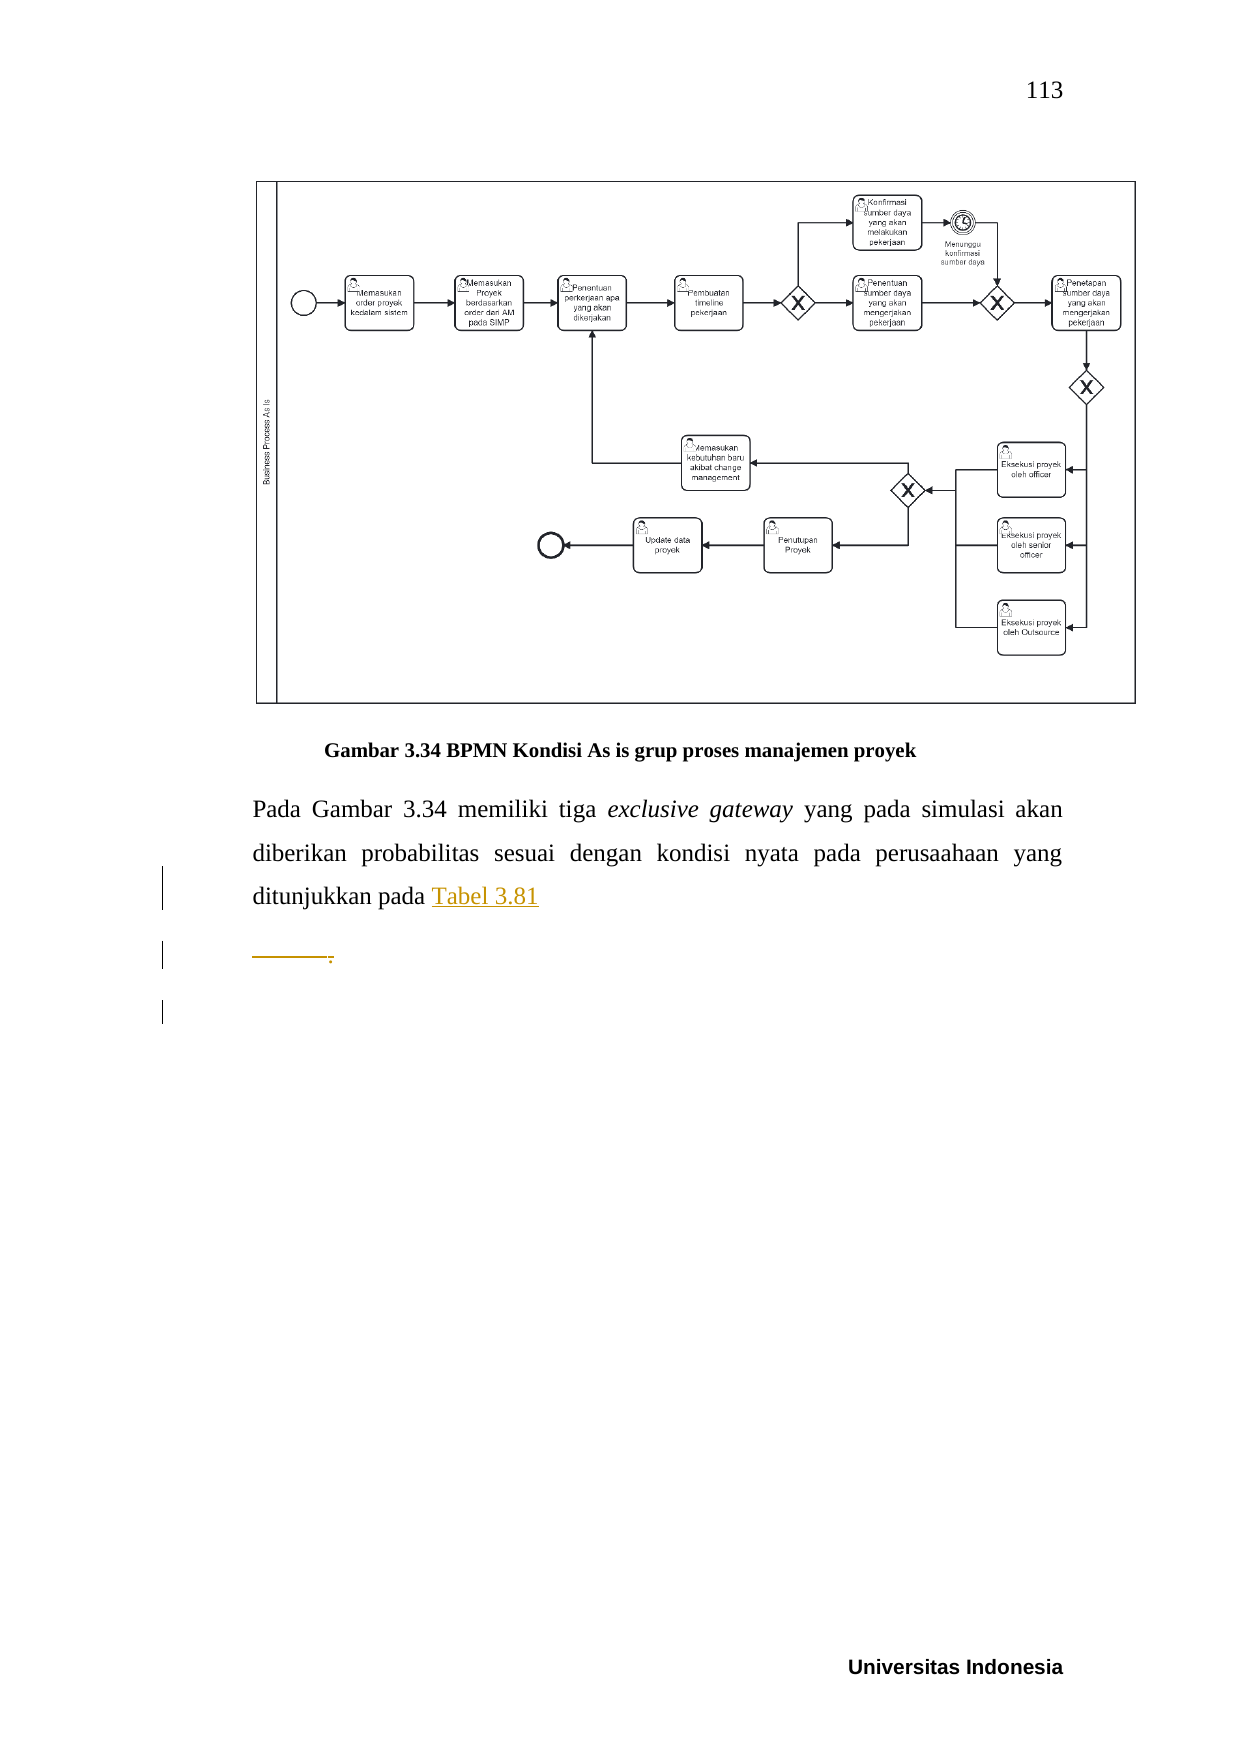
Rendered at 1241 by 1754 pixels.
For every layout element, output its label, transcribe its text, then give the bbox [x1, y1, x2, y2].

picture [252, 177, 1138, 707]
text Pada Gambar 3.20 memiliki tiga exclusive gateway yang pada simulasi akan diberikan probabilitas sesuai dengan kondisi nyata pada perusaahaan yang ditunjukkan pada [252, 794, 1063, 909]
